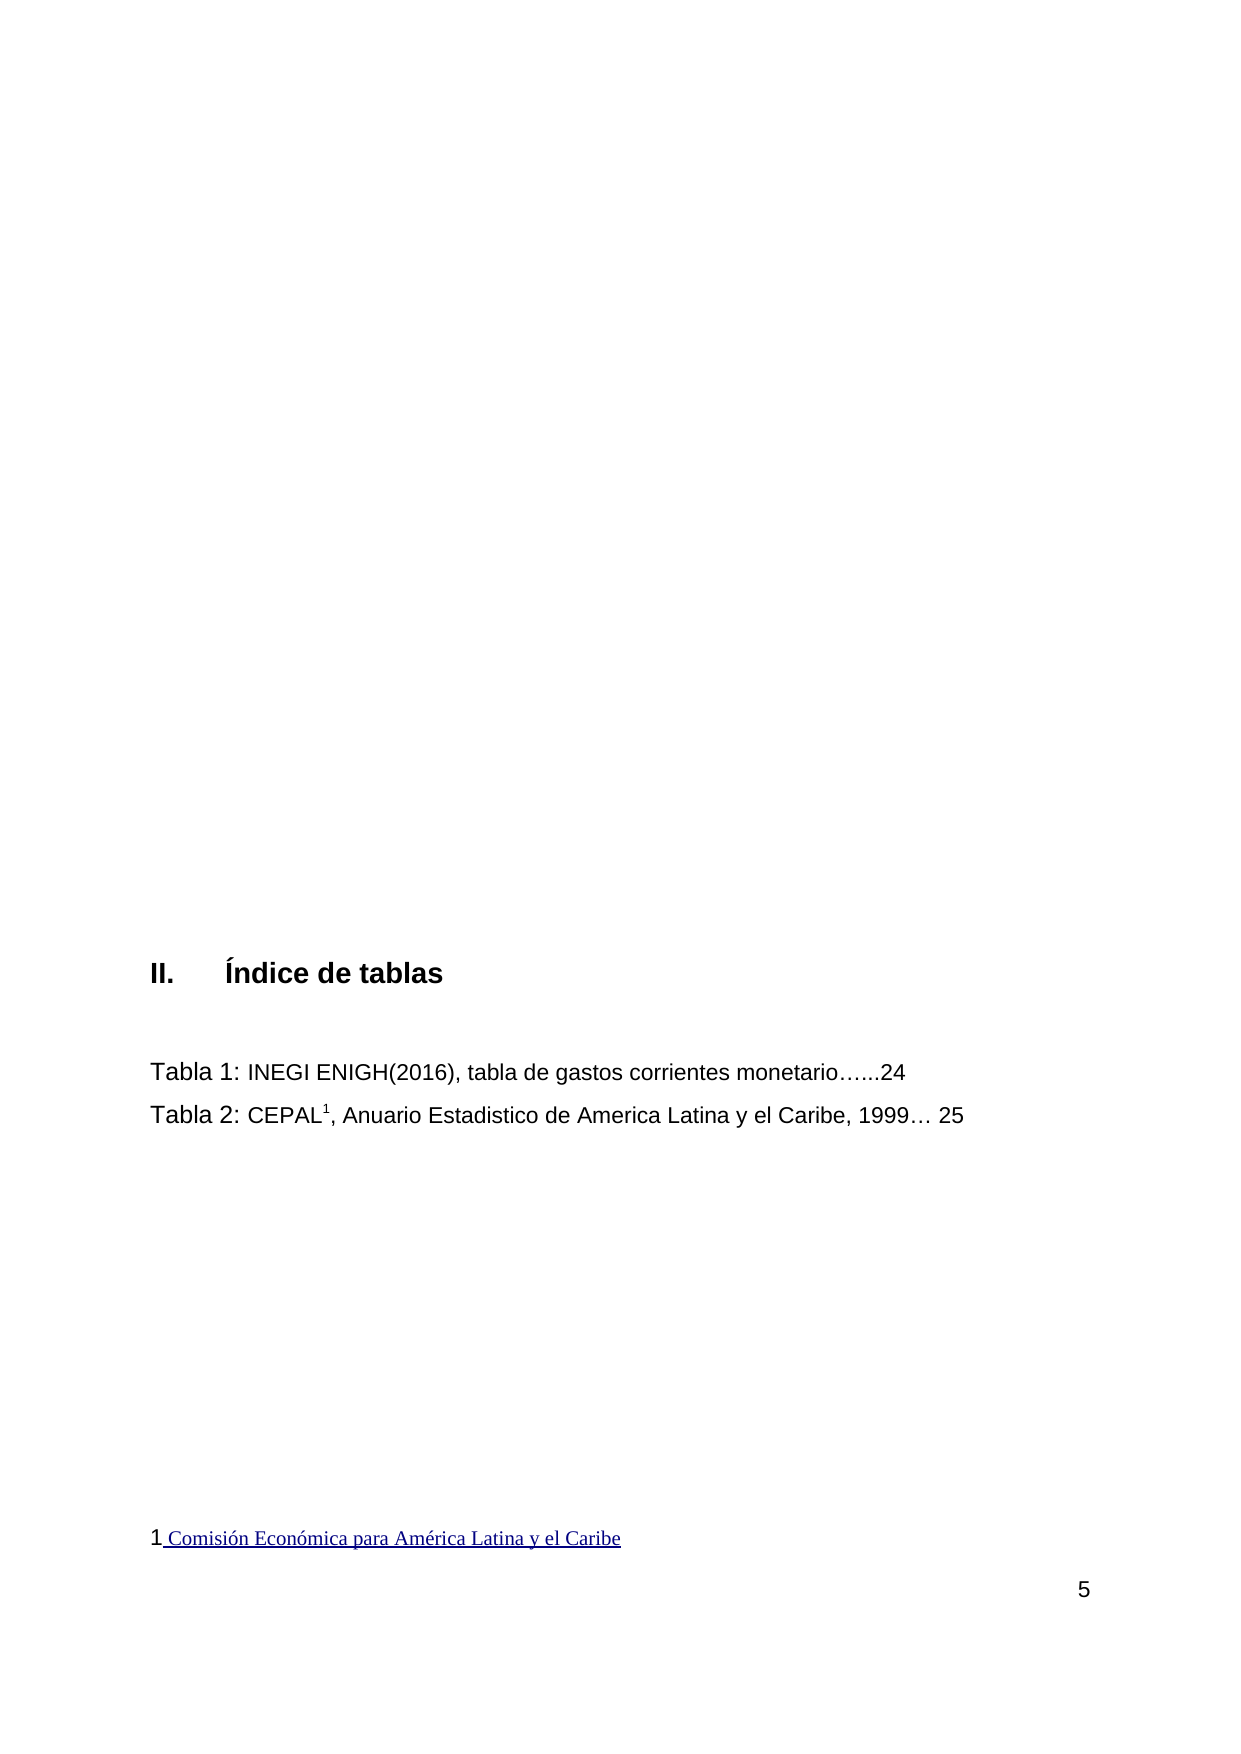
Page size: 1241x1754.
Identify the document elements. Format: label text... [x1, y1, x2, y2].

text Tabla 2: CEPAL, Anuario Estadistico de America Latina y el Caribe, 1999… 25 [150, 1099, 1090, 1128]
title II. Índice de tablas [150, 956, 1090, 989]
text Tabla 1: INEGI ENIGH(2016), tabla de gastos corrientes monetario…...24 [150, 1056, 1090, 1085]
